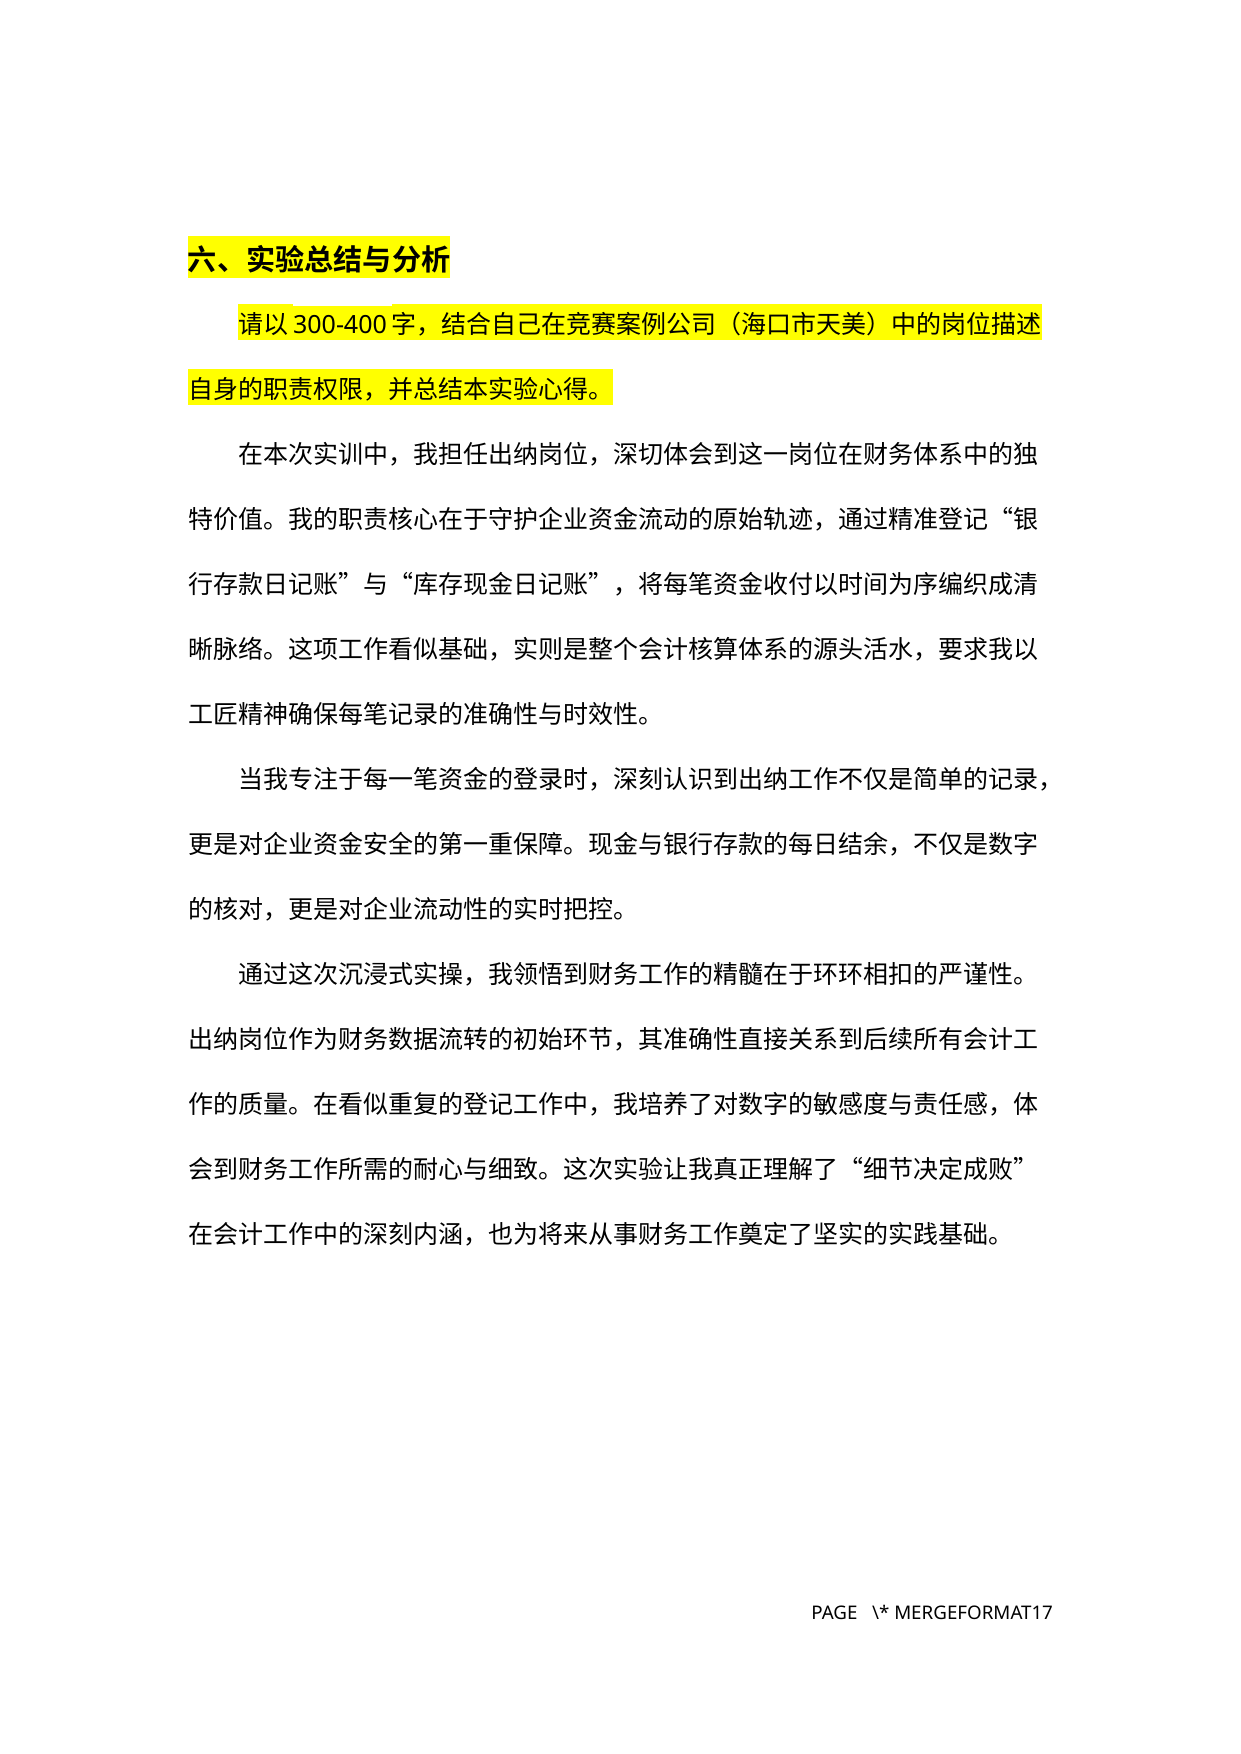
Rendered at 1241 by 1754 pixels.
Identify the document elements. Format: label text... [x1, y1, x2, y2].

list 当我专注于每一笔资金的登录时，深刻认识到出纳工作不仅是简单的记录，更是对企业资金安全的第一重保障。现金与银行存款的每日结余，不仅是数字的核对，更是对企业流动性的实时把控。 [188, 745, 1053, 940]
list 在本次实训中，我担任出纳岗位，深切体会到这一岗位在财务体系中的独特价值。我的职责核心在于守护企业资金流动的原始轨迹，通过精准登记“银行存款日记账”与“库存现金日记账”，将每笔资金收付以时间为序编织成清晰脉络。这项工作看似基础，实则是整个会计核算体系的源头活水，要求我以工匠精神确保每笔记录的准确性与时效性。 [188, 420, 1053, 745]
text 六、实验总结与分析 [188, 225, 1053, 290]
list 通过这次沉浸式实操，我领悟到财务工作的精髓在于环环相扣的严谨性。出纳岗位作为财务数据流转的初始环节，其准确性直接关系到后续所有会计工作的质量。在看似重复的登记工作中，我培养了对数字的敏感度与责任感，体会到财务工作所需的耐心与细致。这次实验让我真正理解了“细节决定成败”在会计工作中的深刻内涵，也为将来从事财务工作奠定了坚实的实践基础。 [188, 940, 1053, 1265]
text 请以300-400字，结合自己在竞赛案例公司（海口市天美）中的岗位描述自身的职责权限，并总结本实验心得。 [188, 290, 1053, 420]
